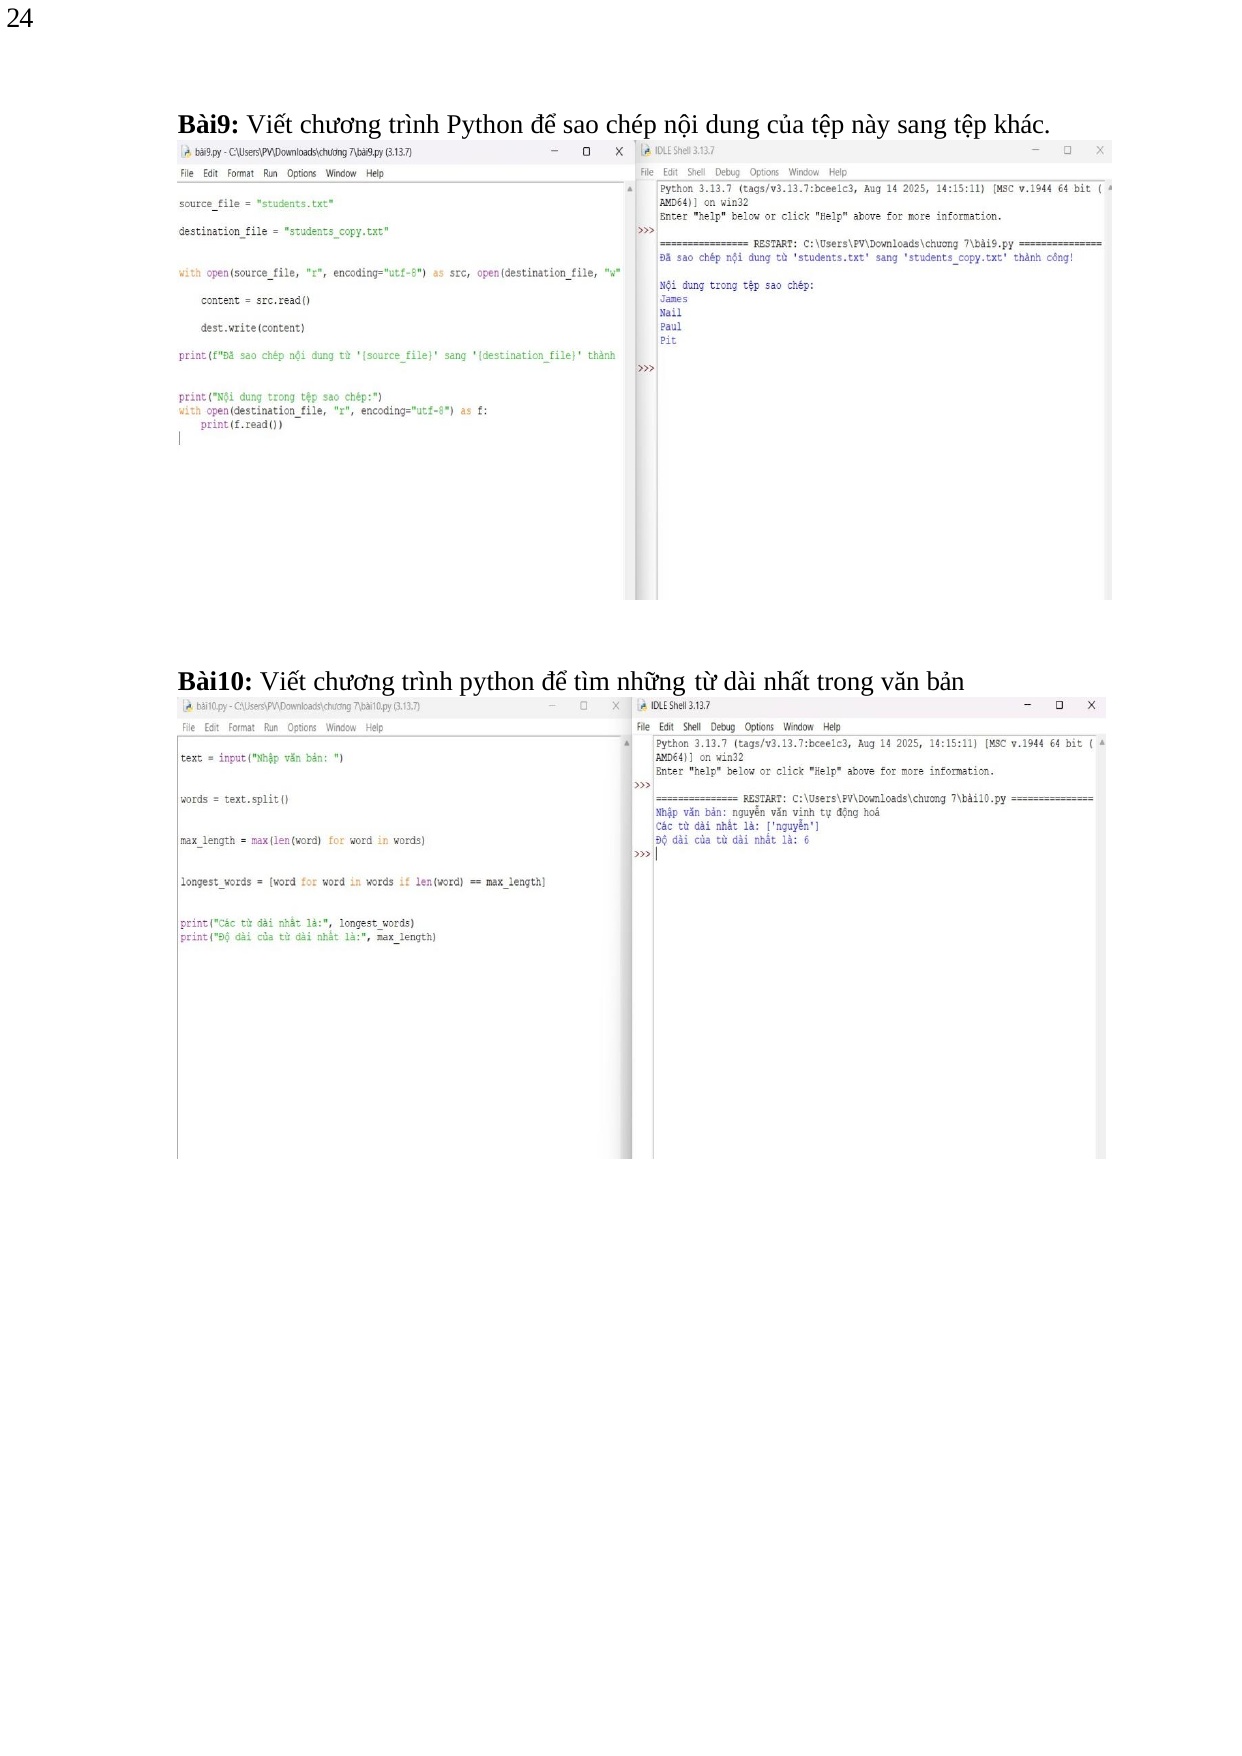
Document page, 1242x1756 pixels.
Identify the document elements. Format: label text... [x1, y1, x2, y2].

picture [177, 697, 1106, 1159]
text Bài9: Viết chương trình Python để sao chép nội dung của tệp này sang tệp khác. [178, 108, 1138, 139]
picture [177, 140, 1112, 600]
text Bài10: Viết chương trình python để tìm những từ dài nhất trong văn bản [178, 666, 1138, 697]
